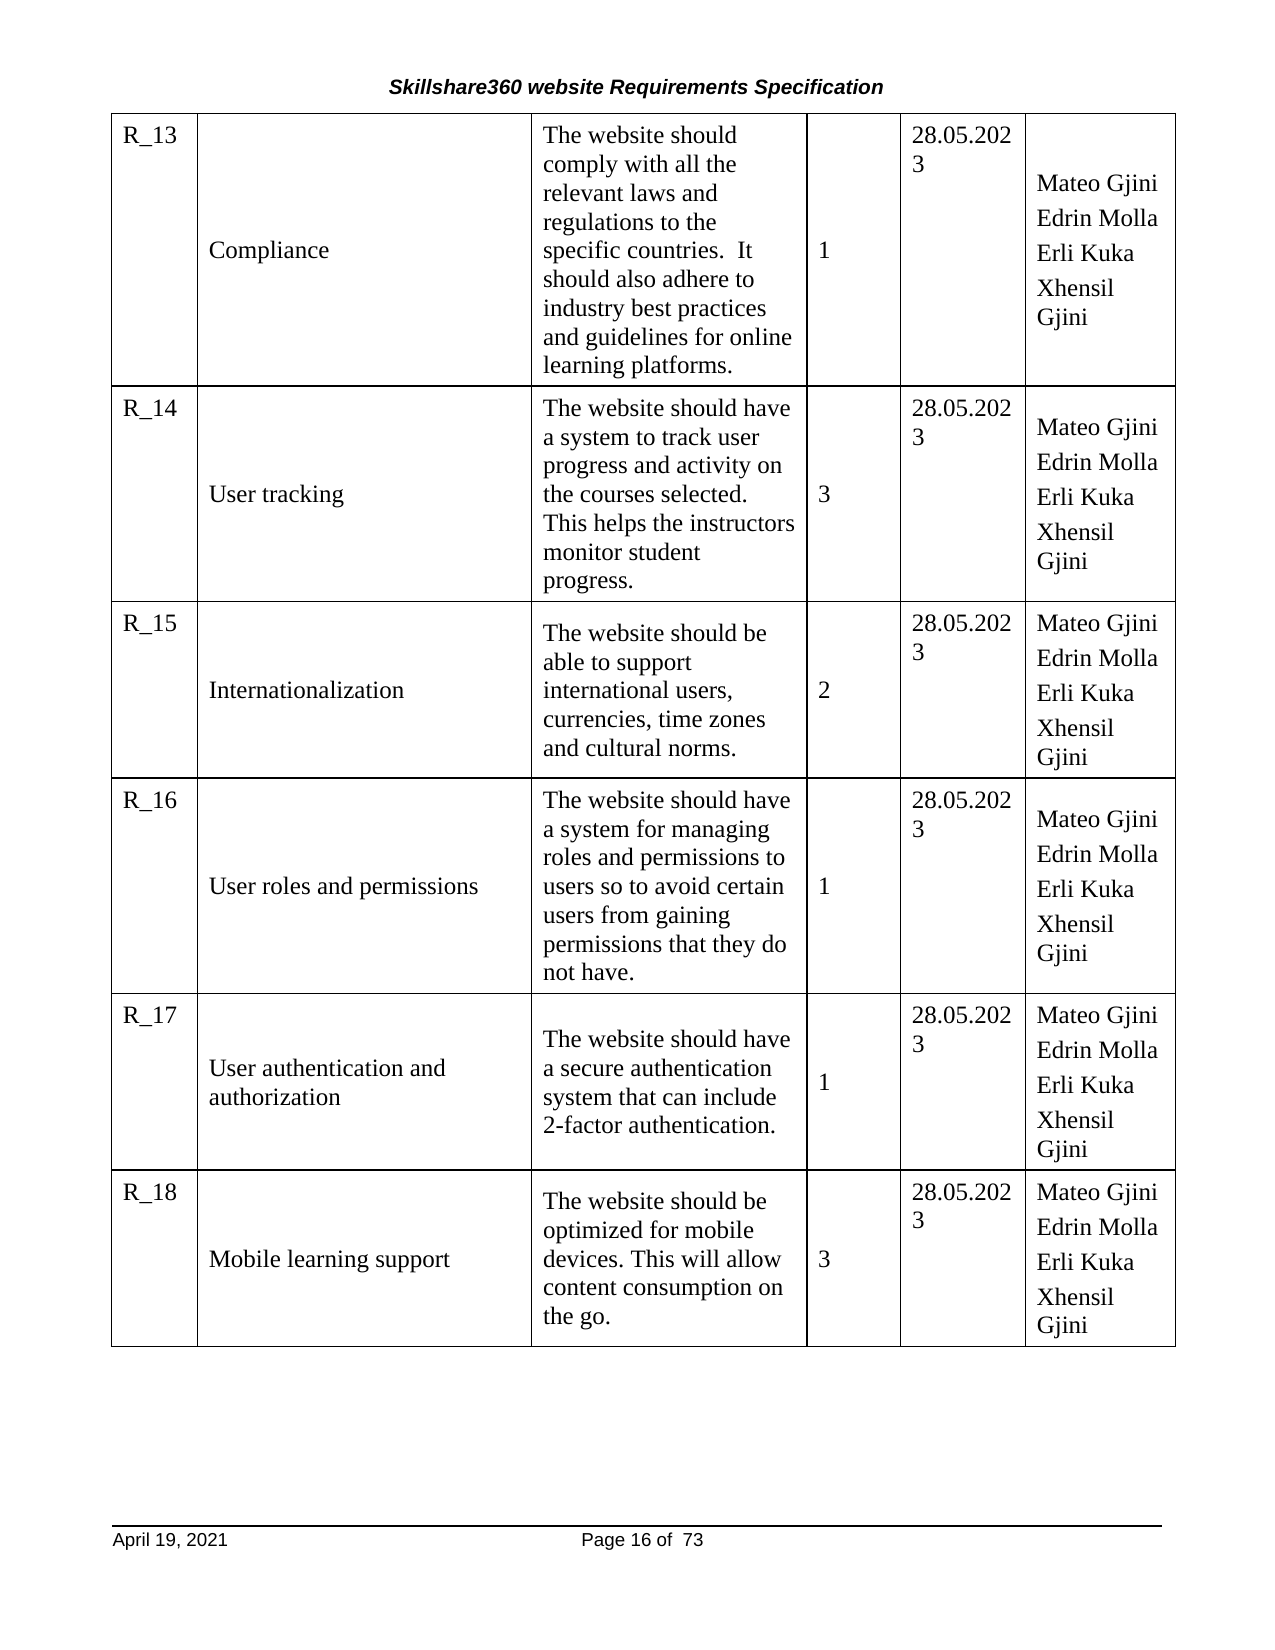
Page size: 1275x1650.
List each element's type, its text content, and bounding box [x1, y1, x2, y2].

table_cell Mobile learning support [198, 1171, 531, 1346]
table_cell 2 [808, 602, 900, 777]
table_cell R_14 [112, 387, 197, 601]
table_cell 28.05.2023 [901, 387, 1025, 601]
table_cell User authentication and authorization [198, 994, 531, 1169]
table_cell The website should be able to support international users, currencies, time zones and cultural norms. [532, 602, 806, 777]
table_cell 1 [808, 779, 900, 992]
table_cell 3 [808, 1171, 900, 1346]
table_cell Mateo Gjini Edrin Molla Erli Kuka Xhensil Gjini [1026, 387, 1175, 601]
table_cell The website should comply with all the relevant laws and regulations to the specific countries. It should also adhere to industry best practices and guidelines for online learning platforms. [532, 114, 806, 385]
table_cell R_18 [112, 1171, 197, 1346]
table_cell R_17 [112, 994, 197, 1169]
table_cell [1026, 114, 1175, 385]
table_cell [1026, 1171, 1175, 1346]
table_cell 28.05.2023 [901, 114, 1025, 385]
table_cell The website should have a system for managing roles and permissions to users so to avoid certain users from gaining permissions that they do not have. [532, 779, 806, 992]
table_cell 28.05.2023 [901, 1171, 1025, 1346]
table_cell 28.05.2023 [901, 779, 1025, 992]
table_cell R_13 [112, 114, 197, 385]
table_cell 28.05.2023 [901, 602, 1025, 777]
table_cell 3 [808, 387, 900, 601]
table_cell Mateo Gjini Edrin Molla Erli Kuka Xhensil Gjini [1026, 779, 1175, 992]
table_cell 1 [808, 994, 900, 1169]
table_cell User tracking [198, 387, 531, 601]
table_cell The website should have a secure authentication system that can include 2-factor authentication. [532, 994, 806, 1169]
table_cell 28.05.2023 [901, 994, 1025, 1169]
table_cell 1 [808, 114, 900, 385]
table_cell R_15 [112, 602, 197, 777]
table_cell User roles and permissions [198, 779, 531, 992]
table_cell The website should have a system to track user progress and activity on the courses selected. This helps the instructors monitor student progress. [532, 387, 806, 601]
table_cell R_16 [112, 779, 197, 992]
table_cell Internationalization [198, 602, 531, 777]
table_cell The website should be optimized for mobile devices. This will allow content consumption on the go. [532, 1171, 806, 1346]
table_cell Mateo Gjini Edrin Molla Erli Kuka Xhensil Gjini [1026, 994, 1175, 1169]
table_cell Mateo Gjini Edrin Molla Erli Kuka Xhensil Gjini [1026, 602, 1175, 777]
table_cell Compliance [198, 114, 531, 385]
